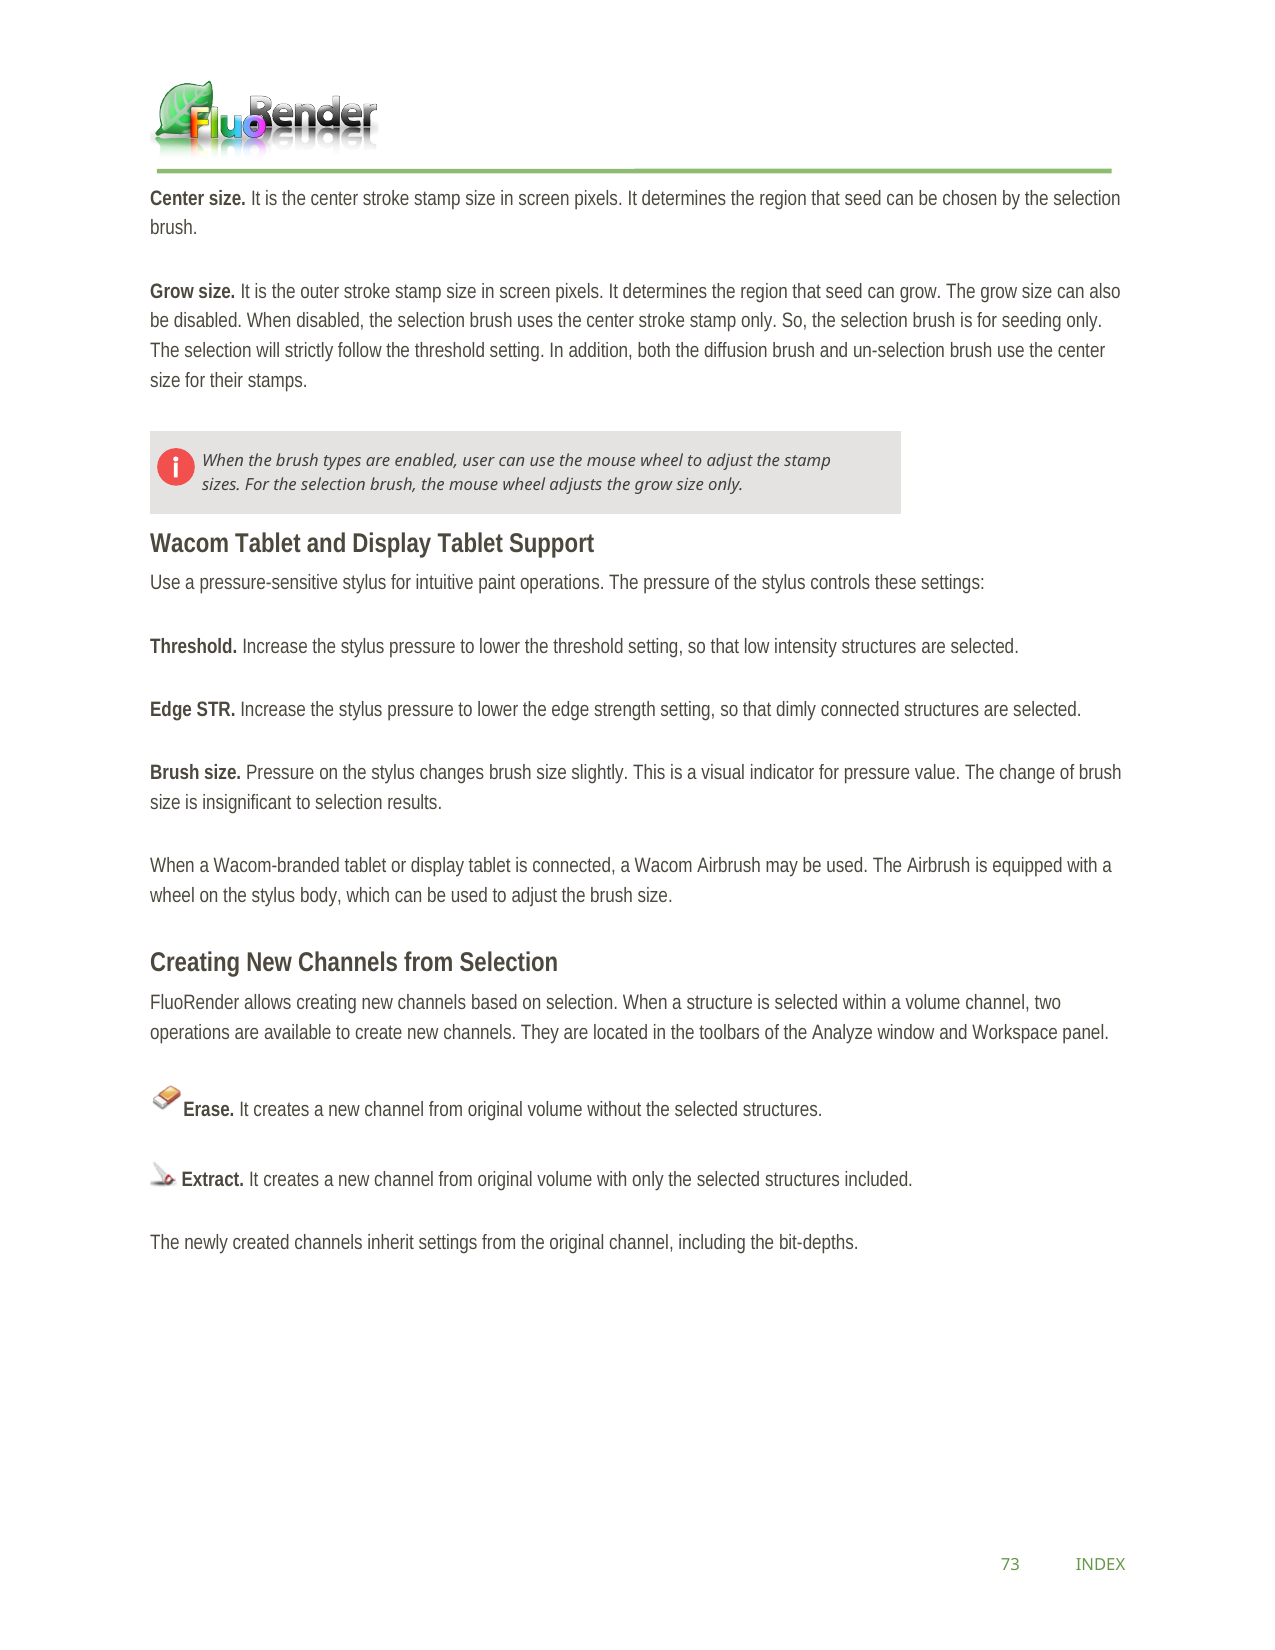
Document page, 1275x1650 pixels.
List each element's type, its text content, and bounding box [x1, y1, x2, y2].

picture [150, 75, 379, 162]
picture [150, 1159, 177, 1187]
text Use a pressure-sensitive stylus for intuitive paint operations. The pressure of the stylus controls these settings: [150, 570, 1125, 594]
text The newly created channels inherit settings from the original channel, including the bit-depths. [150, 1230, 1125, 1254]
subtitle Wacom Tablet and Display Tablet Support [150, 527, 1125, 558]
text Threshold. Increase the stylus pressure to lower the threshold setting, so that low intensity structures are selected. [150, 633, 1125, 657]
table_header [150, 431, 202, 514]
text Center size. It is the center stroke stamp size in screen pixels. It determines the region that seed can be chosen by the selection brush. [150, 185, 1125, 239]
text Extract. It creates a new channel from original volume with only the selected structures included. [150, 1160, 1125, 1191]
text Grow size. It is the outer stroke stamp size in screen pixels. It determines the region that seed can grow. The grow size can also be disabled. When disabled, the selection brush uses the center stroke stamp only. So, the selection brush is for seeding only. The selection will strictly follow the threshold setting. In addition, both the diffusion brush and un-selection brush use the center size for their stamps. [150, 278, 1125, 392]
text Edge STR. Increase the stylus pressure to lower the edge strength setting, so that dimly connected structures are selected. [150, 697, 1125, 721]
text Brush size. Pressure on the stylus changes brush size slightly. This is a visual indicator for pressure value. The change of brush size is insignificant to selection results. [150, 760, 1125, 814]
text FluoRender allows creating new channels based on selection. When a structure is selected within a volume channel, two operations are available to create new channels. They are located in the toolbars of the Analyze window and Workspace panel. [150, 990, 1125, 1044]
picture [150, 1082, 183, 1116]
text Erase. It creates a new channel from original volume without the selected structures. [150, 1083, 1125, 1120]
table_header When the brush types are enabled, user can use the mouse wheel to adjust the stamp sizes. For the selection brush, the mouse wheel adjusts the grow size only. [202, 431, 901, 514]
text When a Wacom-branded tablet or display tablet is connected, a Wacom Airbrush may be used. The Airbrush is equipped with a wheel on the stylus body, which can be used to adjust the brush size. [150, 853, 1125, 907]
subtitle Creating New Channels from Selection [150, 946, 1125, 977]
